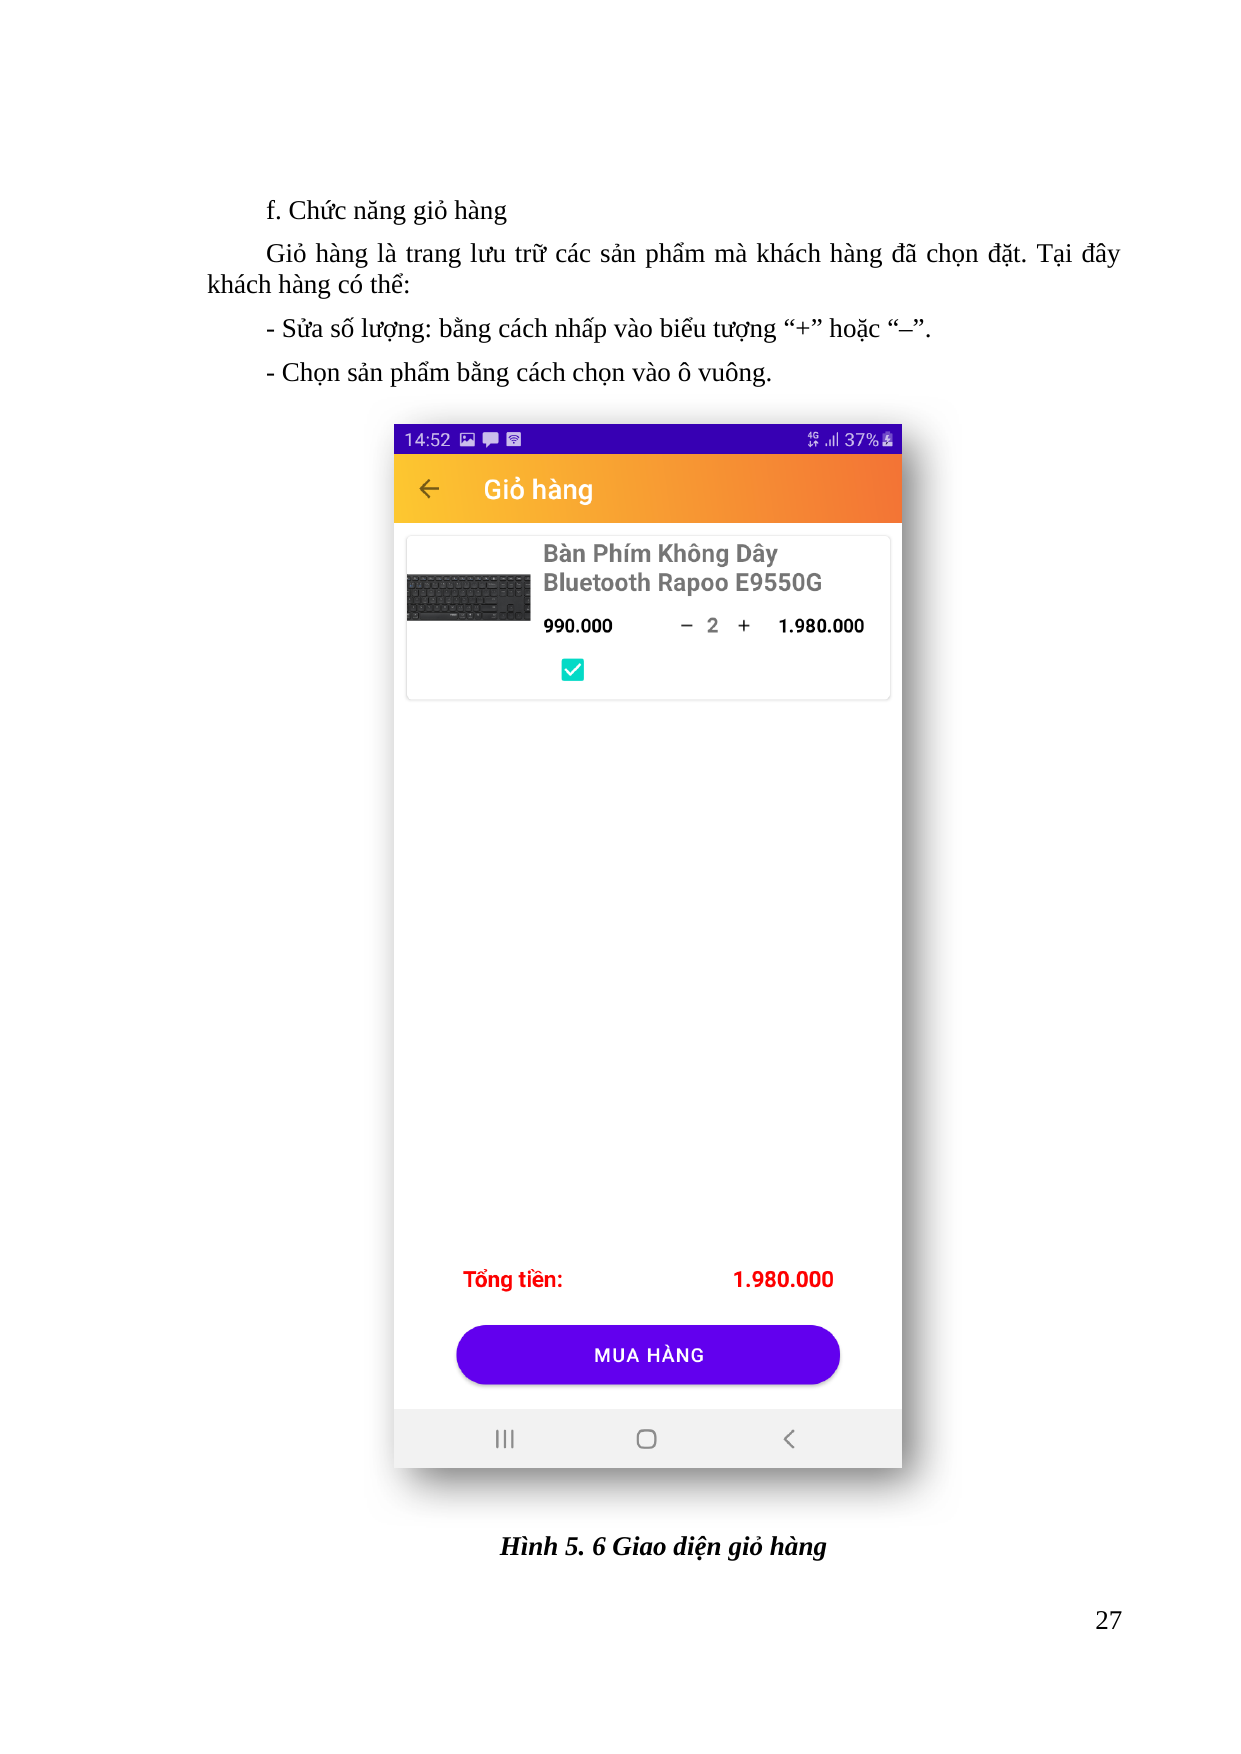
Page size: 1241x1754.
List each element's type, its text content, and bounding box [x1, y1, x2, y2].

text f. Chức năng giỏ hàng [207, 194, 1122, 225]
text Giỏ hàng là trang lưu trữ các sản phẩm mà khách hàng đã chọn đặt. Tại đây khách hàng có thể: [207, 237, 1122, 300]
text - Chọn sản phẩm bằng cách chọn vào ô vuông. [207, 356, 1122, 387]
text Hình 5. 6 Giao diện giỏ hàng [207, 1530, 1122, 1561]
picture [394, 424, 902, 1468]
text - Sửa số lượng: bằng cách nhấp vào biểu tượng “+” hoặc “–”. [207, 312, 1122, 343]
